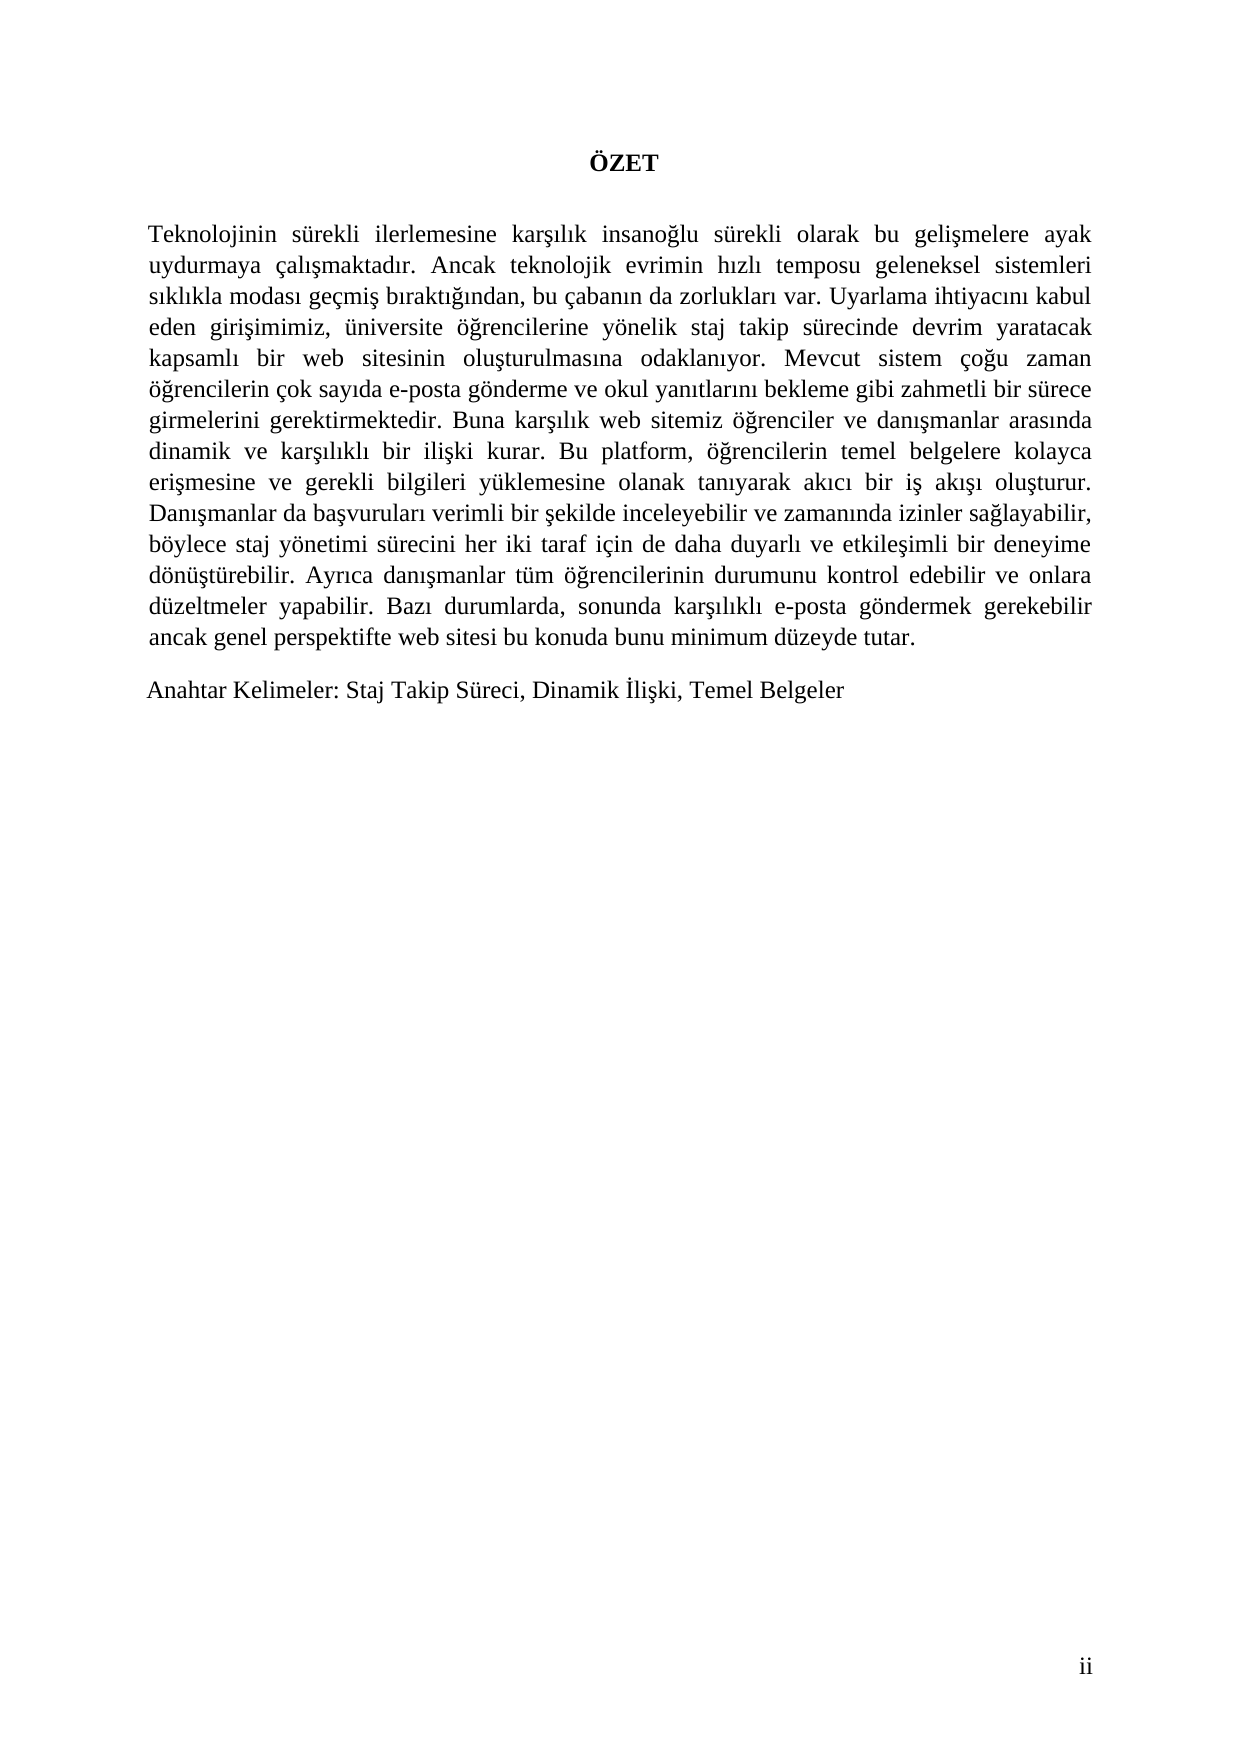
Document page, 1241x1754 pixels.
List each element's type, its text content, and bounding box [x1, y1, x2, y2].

text Teknolojinin sürekli ilerlemesine karşılık insanoğlu sürekli olarak bu gelişmelere ayak uydurmaya çalışmaktadır. Ancak teknolojik evrimin hızlı temposu geleneksel sistemleri sıklıkla modası geçmiş bıraktığından, bu çabanın da zorlukları var. Uyarlama ihtiyacını kabul eden girişimimiz, üniversite öğrencilerine yönelik staj takip sürecinde devrim yaratacak kapsamlı bir web sitesinin oluşturulmasına odaklanıyor. Mevcut sistem çoğu zaman öğrencilerin çok sayıda e-posta gönderme ve okul yanıtlarını bekleme gibi zahmetli bir sürece girmelerini gerektirmektedir. Buna karşılık web sitemiz öğrenciler ve danışmanlar arasında dinamik ve karşılıklı bir ilişki kurar. Bu platform, öğrencilerin temel belgelere kolayca erişmesine ve gerekli bilgileri yüklemesine olanak tanıyarak akıcı bir iş akışı oluşturur. Danışmanlar da başvuruları verimli bir şekilde inceleyebilir ve zamanında izinler sağlayabilir, böylece staj yönetimi sürecini her iki taraf için de daha duyarlı ve etkileşimli bir deneyime dönüştürebilir. Ayrıca danışmanlar tüm öğrencilerinin durumunu kontrol edebilir ve onlara düzeltmeler yapabilir. Bazı durumlarda, sonunda karşılıklı e-posta göndermek gerekebilir ancak genel perspektifte web sitesi bu konuda bunu minimum düzeyde tutar. [148, 219, 1093, 651]
subtitle ÖZET [246, 148, 994, 176]
text Anahtar Kelimeler: Staj Takip Süreci, Dinamik İlişki, Temel Belgeler [146, 675, 1093, 704]
